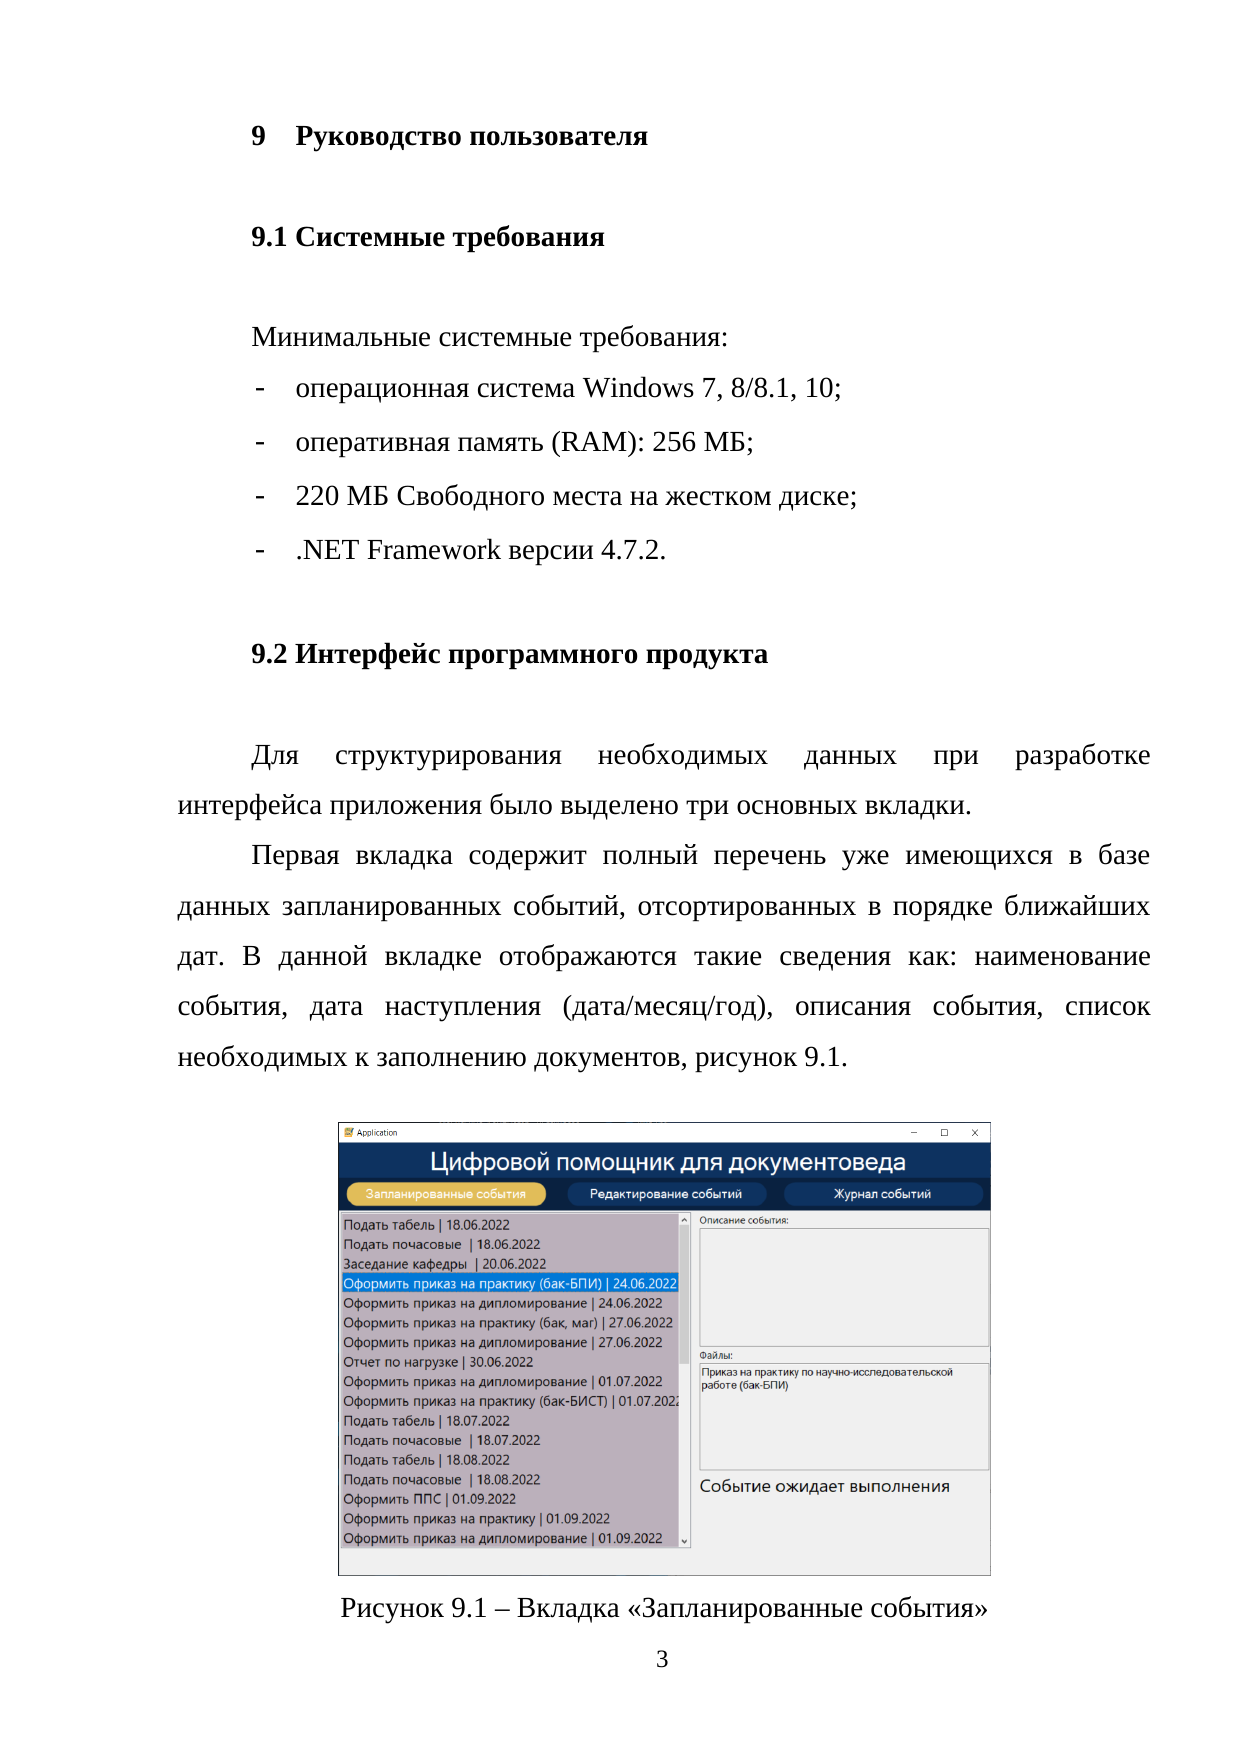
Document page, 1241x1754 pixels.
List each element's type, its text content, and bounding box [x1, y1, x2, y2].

text Для структурирования необходимых данных при разработке интерфейса приложения было выделено три основных вкладки. [177, 737, 1152, 821]
subtitle Руководство пользователя [177, 118, 1152, 152]
text Рисунок 9.1 – Вкладка «Запланированные события» [177, 1590, 1152, 1624]
list .NET Framework версии 4.7.2. [177, 532, 1152, 568]
text Минимальные системные требования: [177, 319, 1152, 353]
text Первая вкладка содержит полный перечень уже имеющихся в базе данных запланированных событий, отсортированных в порядке ближайших дат. В данной вкладке отображаются такие сведения как: наименование события, дата наступления (дата/месяц/год), описания события, список необходимых к заполнению документов, рисунок 9.1. [177, 837, 1152, 1072]
list 220 МБ Свободного места на жестком диске; [177, 478, 1152, 514]
picture [338, 1122, 991, 1576]
subtitle 9.2 Интерфейс программного продукта [177, 636, 1152, 670]
list операционная система Windows 7, 8/8.1, 10; [177, 370, 1152, 406]
list оперативная память (RAM): 256 МБ; [177, 424, 1152, 460]
subtitle 9.1 Системные требования [177, 219, 1152, 252]
